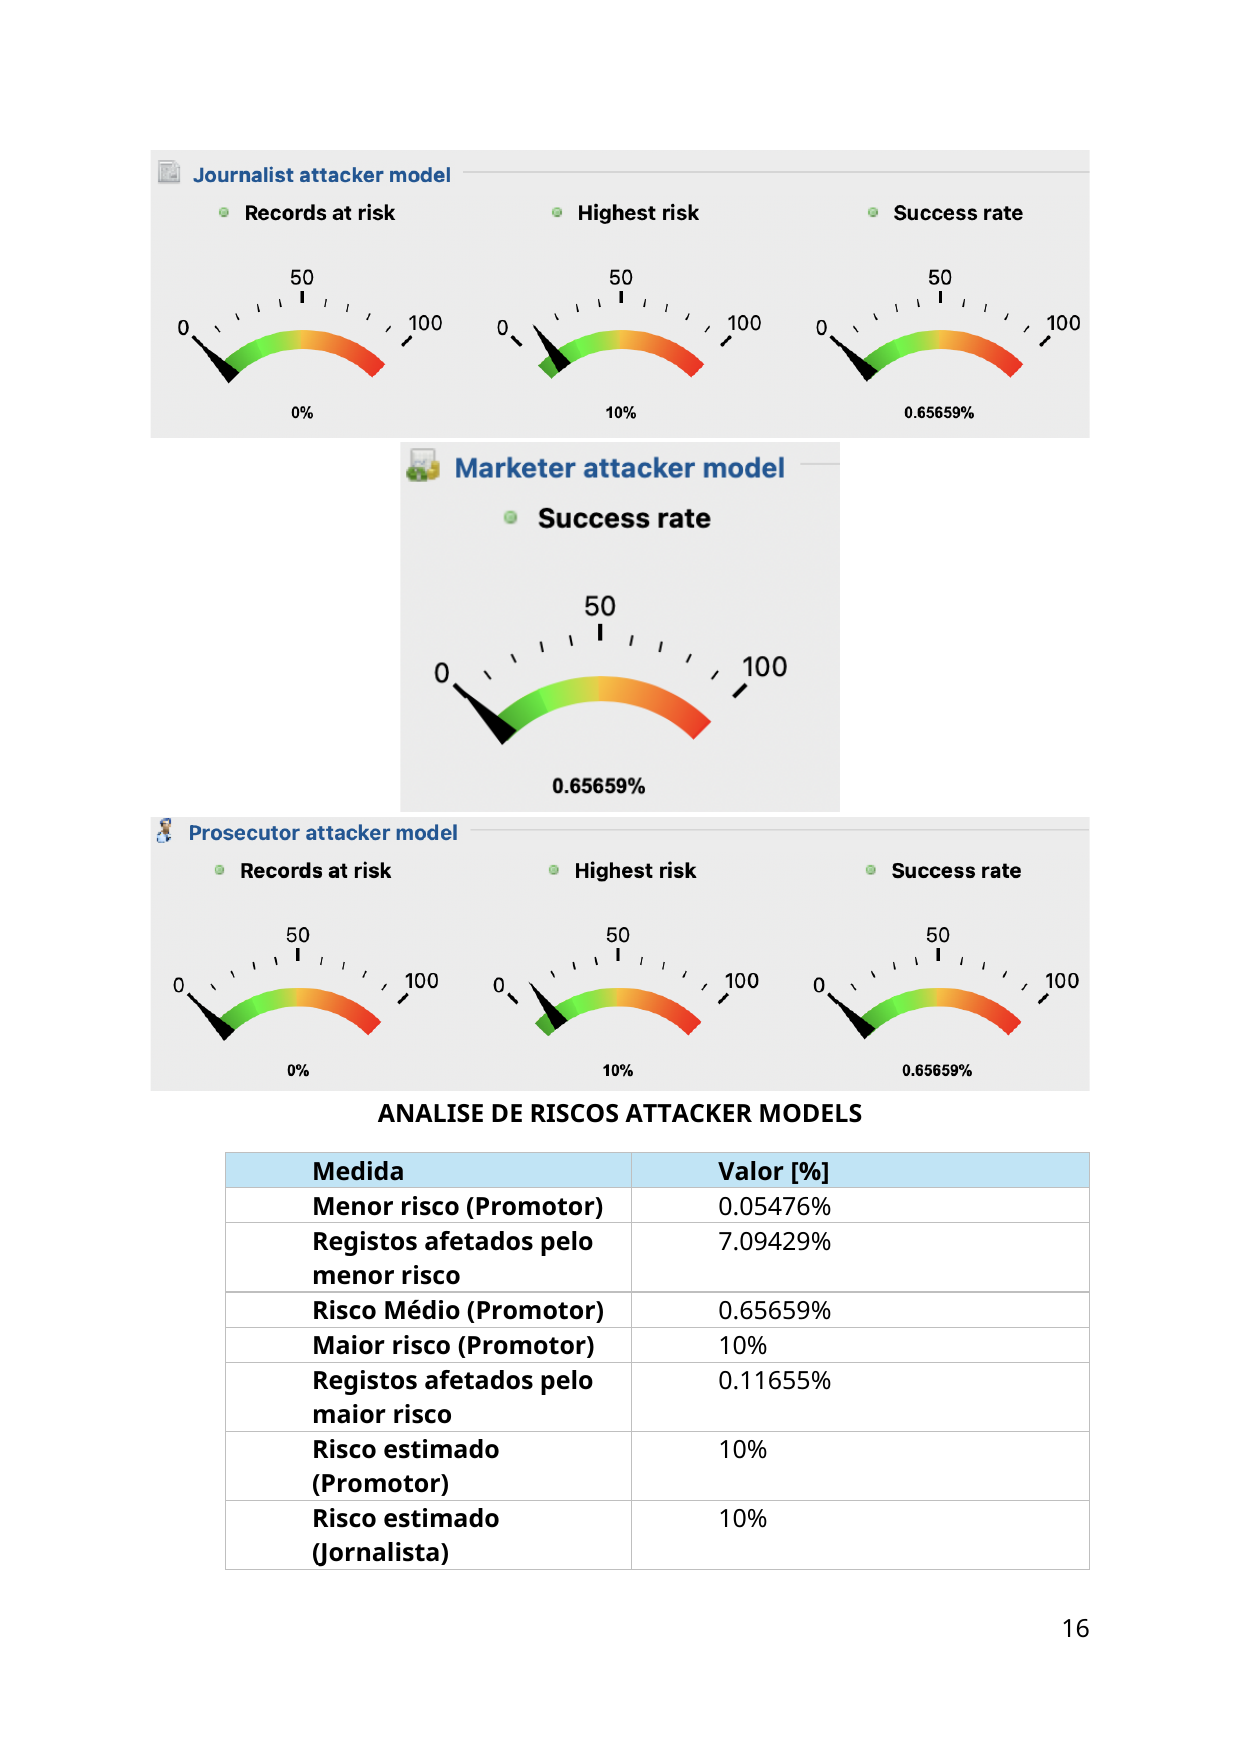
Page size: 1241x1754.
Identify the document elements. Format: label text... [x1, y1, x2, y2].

table_cell 0.05476% [632, 1188, 1089, 1222]
table_cell Maior risco (Promotor) [226, 1328, 631, 1362]
table_cell 0.11655% [632, 1363, 1089, 1431]
table_header Valor [%] [632, 1153, 1089, 1187]
table_header Medida [226, 1153, 631, 1187]
table_cell 10% [632, 1432, 1089, 1500]
text ANALISE DE RISCOS ATTACKER MODELS [150, 1091, 1090, 1130]
table_cell Registos afetados pelo menor risco [226, 1223, 631, 1291]
picture [150, 150, 1090, 438]
picture [400, 442, 840, 812]
table_cell Risco estimado (Promotor) [226, 1432, 631, 1500]
table_cell 10% [632, 1328, 1089, 1362]
table_cell Risco Médio (Promotor) [226, 1293, 631, 1327]
table_cell Menor risco (Promotor) [226, 1188, 631, 1222]
table_cell Risco estimado (Jornalista) [226, 1501, 631, 1569]
picture [150, 817, 1090, 1091]
table_cell 7.09429% [632, 1223, 1089, 1291]
table_cell Registos afetados pelo maior risco [226, 1363, 631, 1431]
table_cell 10% [632, 1501, 1089, 1569]
table_cell 0.65659% [632, 1293, 1089, 1327]
